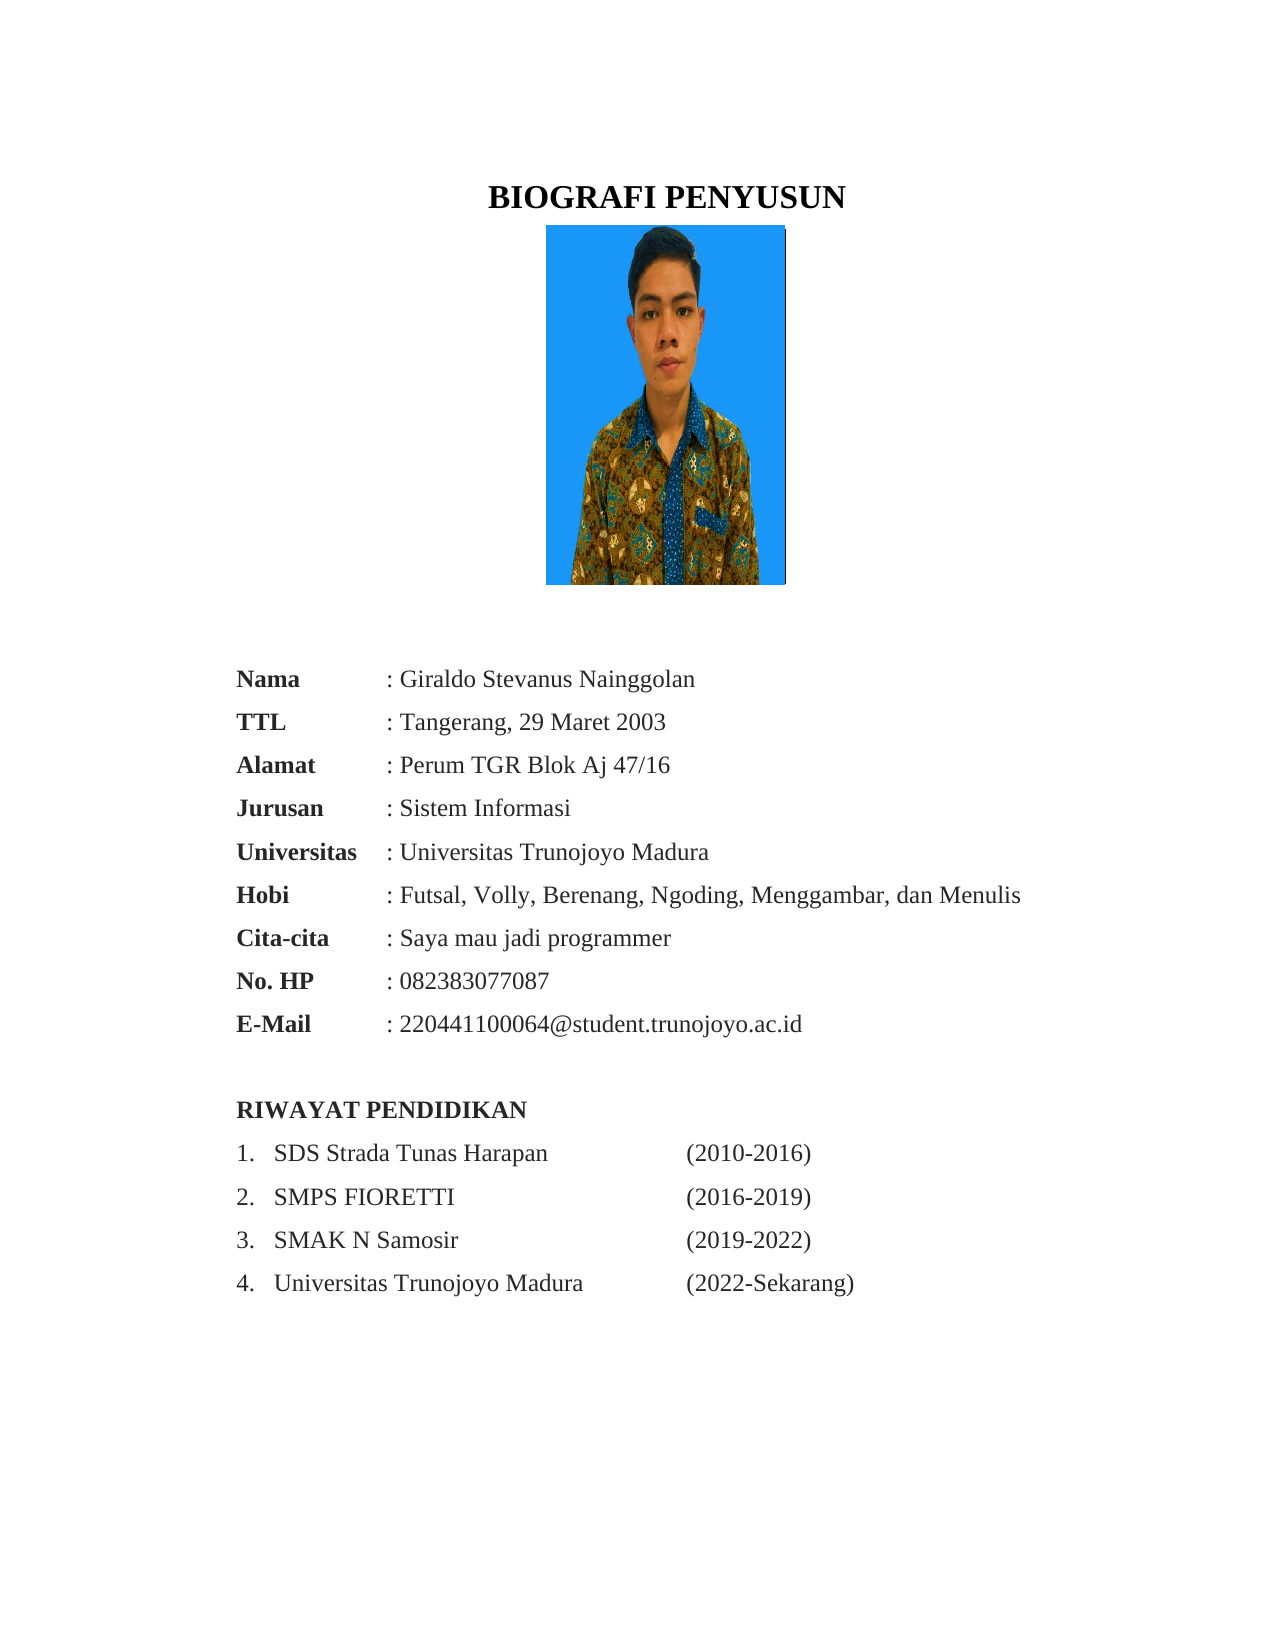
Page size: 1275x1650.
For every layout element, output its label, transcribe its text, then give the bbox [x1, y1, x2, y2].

text TTL : Tangerang, 29 Maret 2003 [236, 707, 1098, 736]
text Alamat : Perum TGR Blok Aj 47/16 [236, 750, 1098, 779]
text RIWAYAT PENDIDIKAN [236, 1095, 1098, 1124]
list SMPS FIORETTI (2016-2019) [236, 1182, 1098, 1210]
text E-Mail : 220441100064@student.trunojoyo.ac.id [236, 1009, 1098, 1038]
text Cita-cita : Saya mau jadi programmer [236, 923, 1098, 952]
list SDS Strada Tunas Harapan (2010-2016) [236, 1138, 1098, 1167]
text Universitas : Universitas Trunojoyo Madura [236, 837, 1098, 865]
list Universitas Trunojoyo Madura (2022-Sekarang) [236, 1268, 1098, 1297]
text Nama : Giraldo Stevanus Nainggolan [236, 664, 1098, 693]
list SMAK N Samosir (2019-2022) [236, 1225, 1098, 1253]
picture [671, 573, 678, 582]
text Jurusan : Sistem Informasi [236, 793, 1098, 822]
text BIOGRAFI PENYUSUN [236, 177, 1098, 216]
text No. HP : 082383077087 [236, 966, 1098, 995]
text Hobi : Futsal, Volly, Berenang, Ngoding, Menggambar, dan Menulis [236, 880, 1098, 908]
picture [546, 225, 785, 585]
